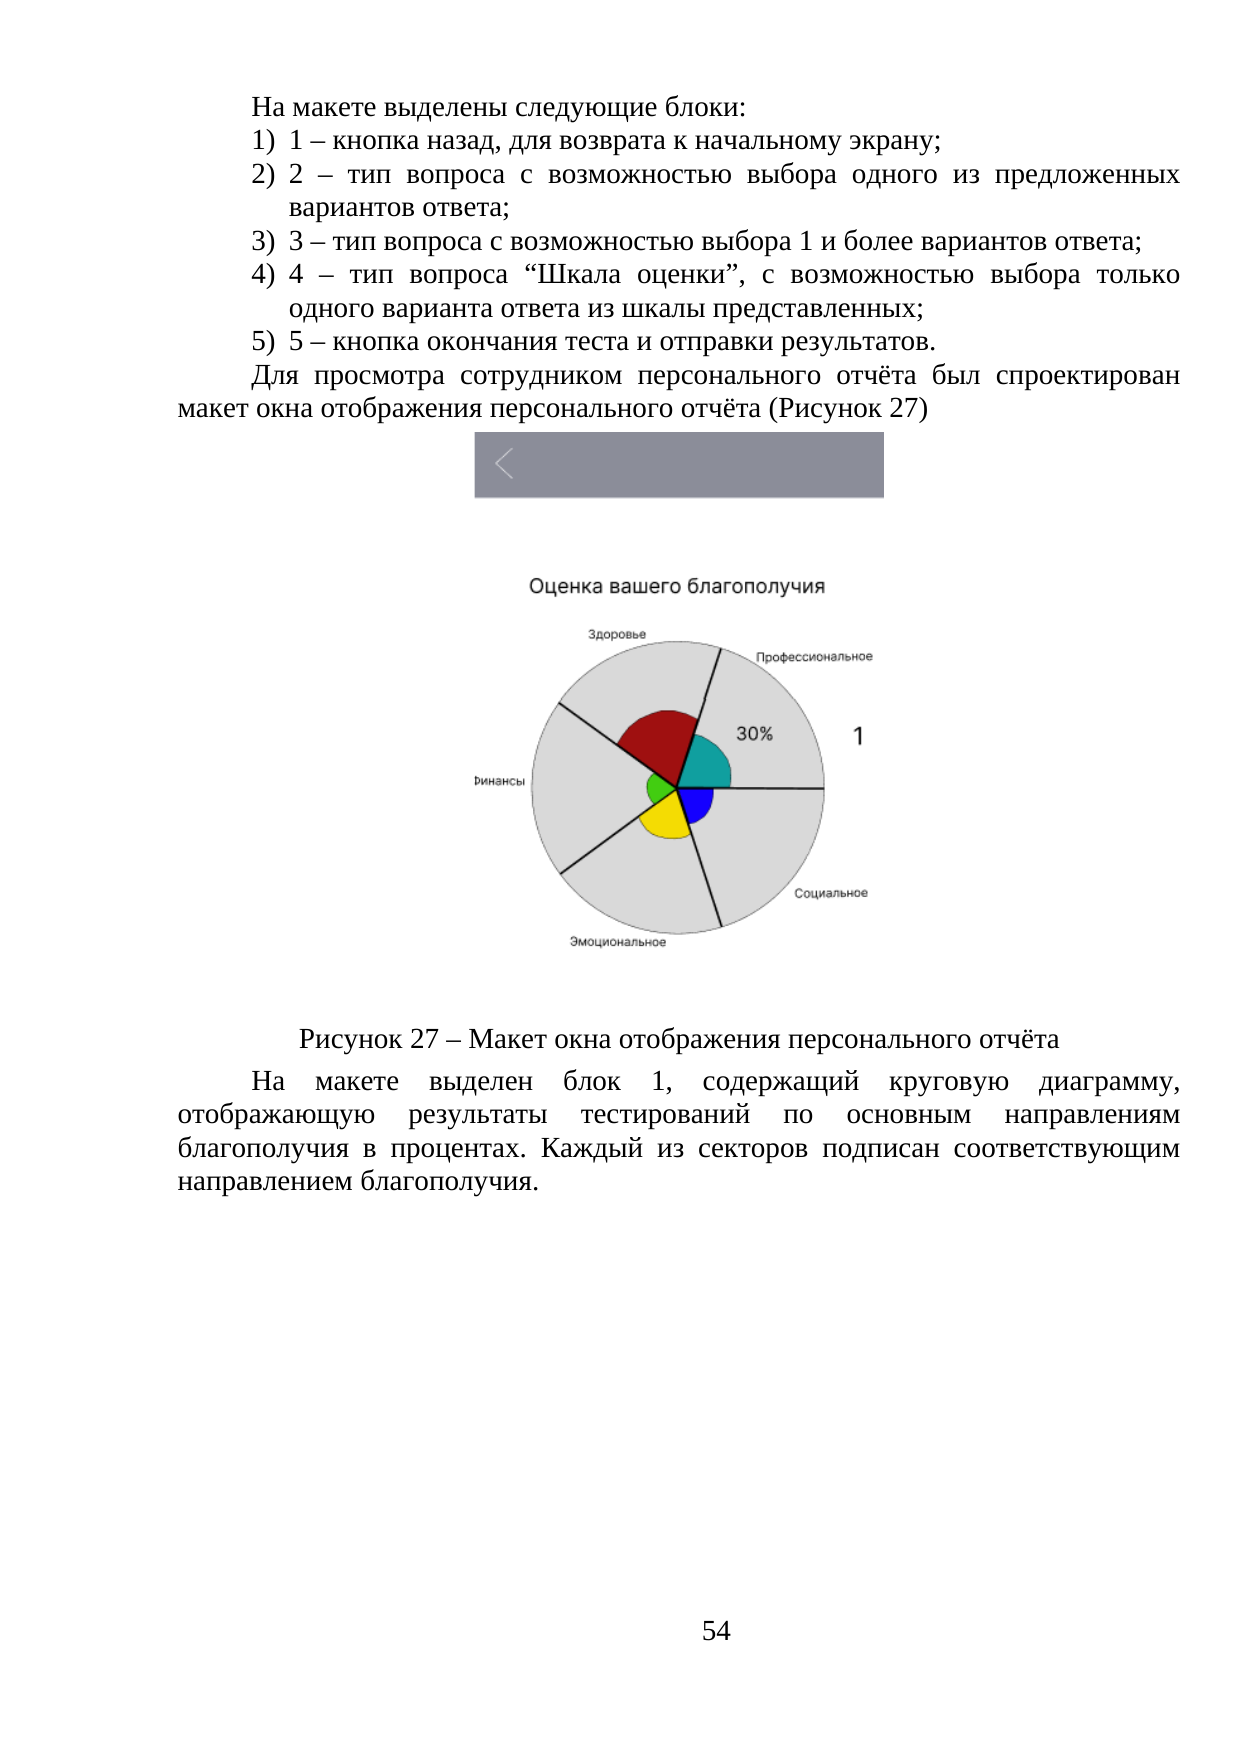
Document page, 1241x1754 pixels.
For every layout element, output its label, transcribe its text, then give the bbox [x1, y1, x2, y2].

list 1 – кнопка назад, для возврата к начальному экрану; [251, 122, 1181, 156]
text На макете выделены следующие блоки: [177, 89, 1181, 122]
text Рисунок 27 – Макет окна отображения персонального отчёта [177, 1021, 1181, 1054]
list 3 – тип вопроса с возможностью выбора 1 и более вариантов ответа; [251, 223, 1181, 256]
text На макете выделен блок 1, содержащий круговую диаграмму, отображающую результаты тестирований по основным направлениям благополучия в процентах. Каждый из секторов подписан соответствующим направлением благополучия. [177, 1063, 1181, 1197]
list 5 – кнопка окончания теста и отправки результатов. [251, 323, 1181, 357]
list 4 – тип вопроса “Шкала оценки”, с возможностью выбора только одного варианта ответа из шкалы представленных; [251, 256, 1181, 323]
text Для просмотра сотрудником персонального отчёта был спроектирован макет окна отображения персонального отчёта (Рисунок 27) [177, 357, 1181, 424]
picture [474, 432, 884, 1019]
list 2 – тип вопроса с возможностью выбора одного из предложенных вариантов ответа; [251, 156, 1181, 223]
